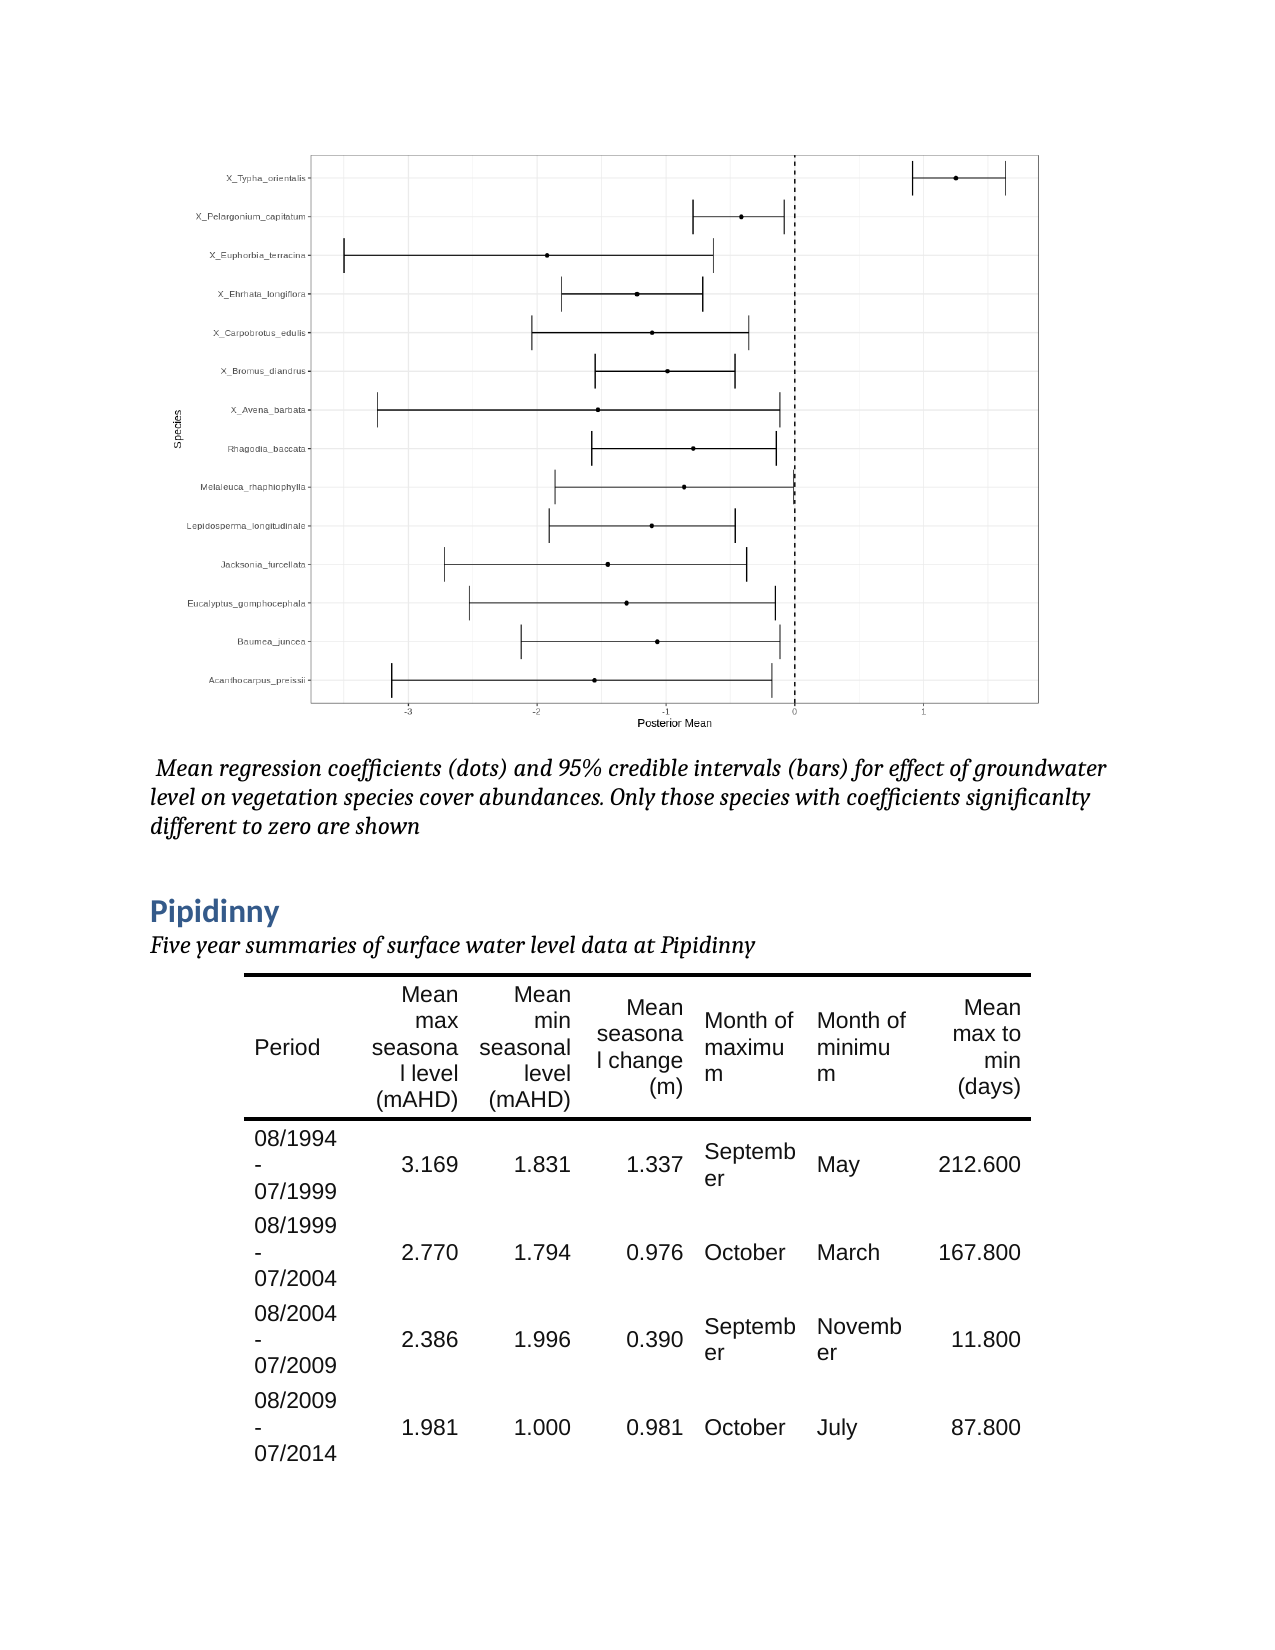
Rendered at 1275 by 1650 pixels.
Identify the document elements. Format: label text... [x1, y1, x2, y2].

table_cell 3.169 [356, 1121, 469, 1208]
table_cell May [806, 1121, 919, 1208]
table_cell 1.831 [469, 1121, 581, 1208]
table_cell 0.981 [581, 1383, 694, 1470]
table_cell 08/1994 - 07/1999 [244, 1121, 356, 1208]
table_cell October [694, 1383, 806, 1470]
table_cell September [694, 1296, 806, 1383]
table_header Month of maximum [694, 977, 806, 1117]
table_cell September [694, 1121, 806, 1208]
table_cell 212.600 [919, 1121, 1031, 1208]
table_cell July [806, 1383, 919, 1470]
table_cell 2.770 [356, 1208, 469, 1296]
subtitle Pipidinny [150, 890, 1125, 931]
text Mean regression coefficients (dots) and 95% credible intervals (bars) for effect of groundwater level on vegetation species cover abundances. Only those species with coefficients significanlty different to zero are shown [150, 754, 1125, 840]
table_cell November [806, 1296, 919, 1383]
table_cell 0.390 [581, 1296, 694, 1383]
table_cell 08/2004 - 07/2009 [244, 1296, 356, 1383]
table_cell 11.800 [919, 1296, 1031, 1383]
table_header Month of minimum [806, 977, 919, 1117]
table_header Mean max seasonal level (mAHD) [356, 977, 469, 1117]
table_cell 1.794 [469, 1208, 581, 1296]
table_cell 2.386 [356, 1296, 469, 1383]
table_cell 1.996 [469, 1296, 581, 1383]
table_cell 1.981 [356, 1383, 469, 1470]
table_header Mean max to min (days) [919, 977, 1031, 1117]
table_cell 0.976 [581, 1208, 694, 1296]
table_cell 08/2009 - 07/2014 [244, 1383, 356, 1470]
table_cell 87.800 [919, 1383, 1031, 1470]
table_header Mean seasonal change (m) [581, 977, 694, 1117]
table_cell 167.800 [919, 1208, 1031, 1296]
text Five year summaries of surface water level data at Pipidinny [150, 931, 1125, 960]
table_header Period [244, 977, 356, 1117]
table_cell March [806, 1208, 919, 1296]
table_cell 08/1999 - 07/2004 [244, 1208, 356, 1296]
table_cell 1.000 [469, 1383, 581, 1470]
picture [168, 150, 1044, 734]
table_header Mean min seasonal level (mAHD) [469, 977, 581, 1117]
table_cell 1.337 [581, 1121, 694, 1208]
table_cell October [694, 1208, 806, 1296]
